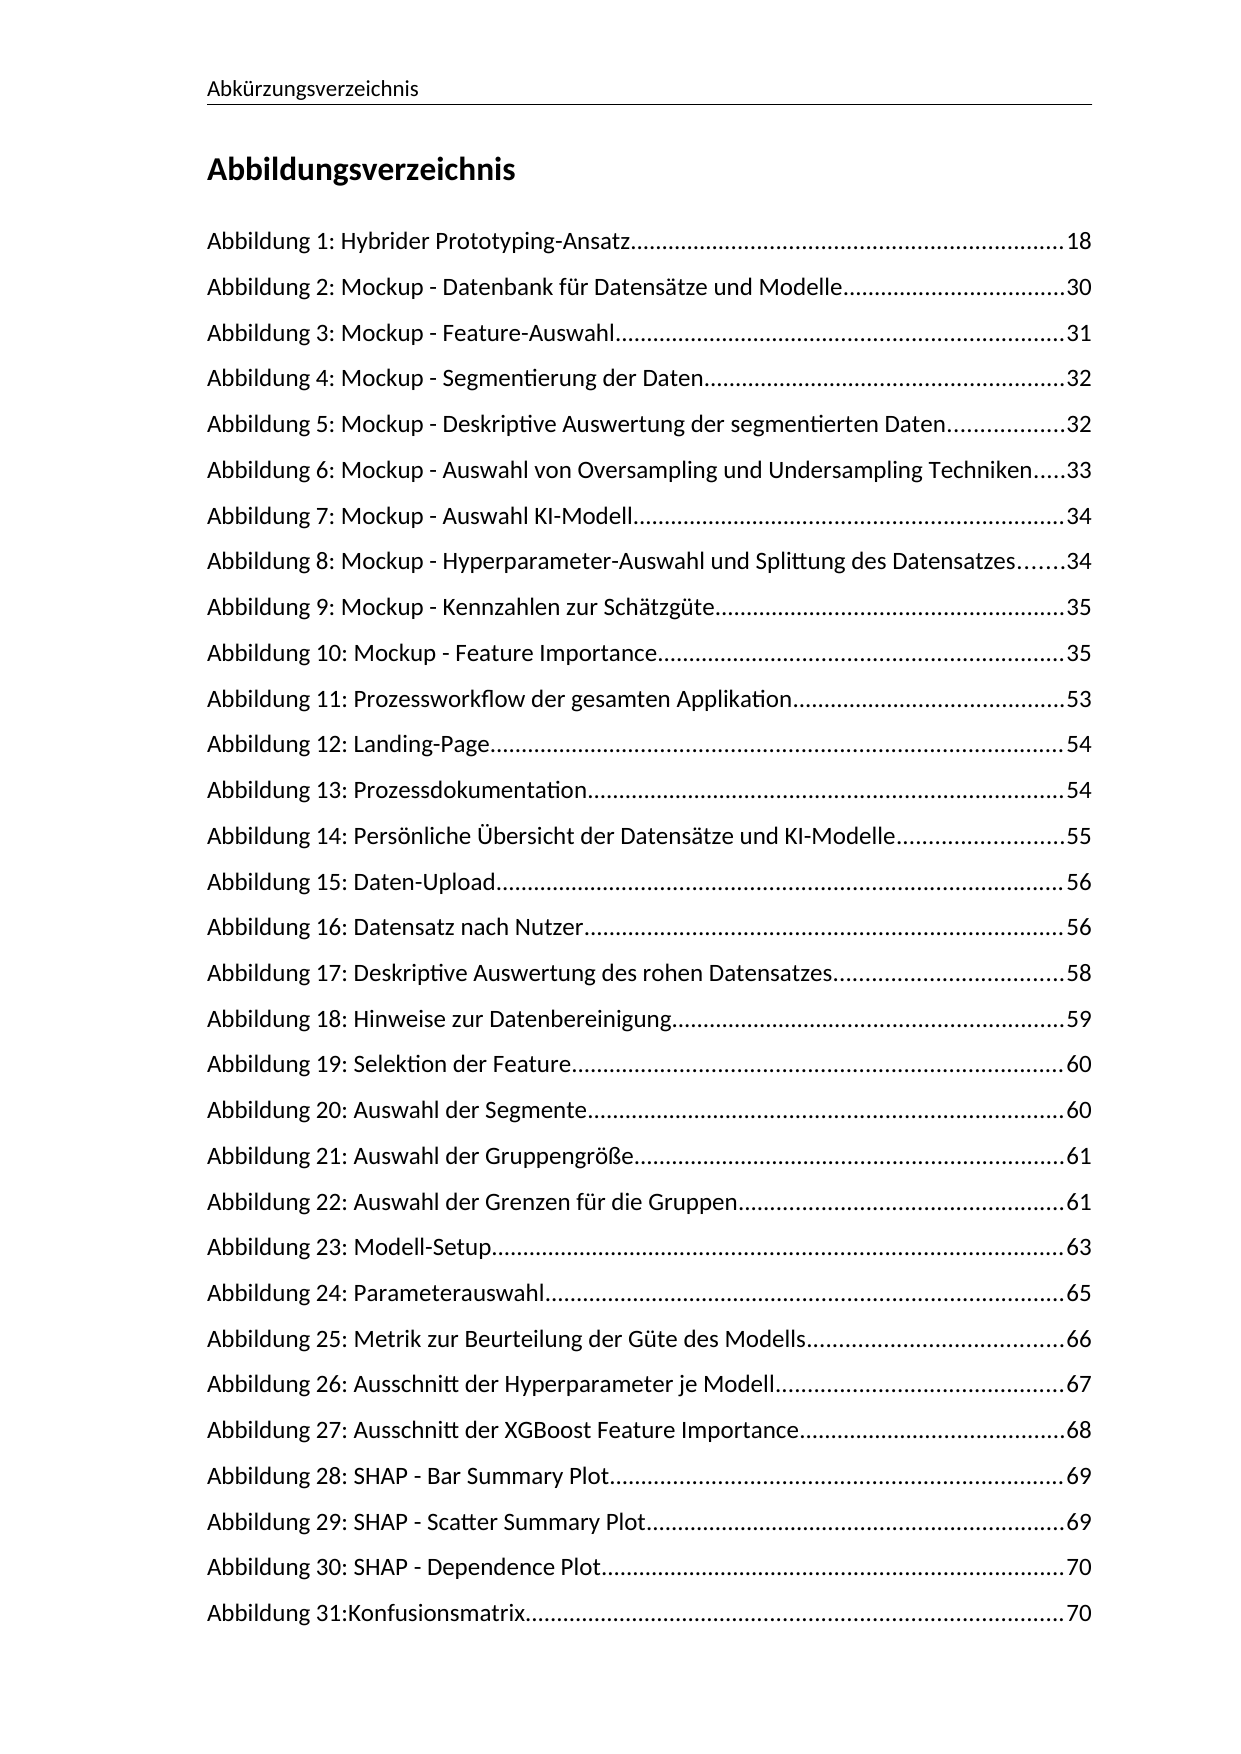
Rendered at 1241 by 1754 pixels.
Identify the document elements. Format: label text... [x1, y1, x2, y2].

text Abbildung 18: Hinweise zur Datenbereinigung 59 [207, 1003, 1092, 1033]
text Abbildung 4: Mockup - Segmentierung der Daten 32 [207, 363, 1092, 393]
text Abbildung 28: SHAP - Bar Summary Plot 69 [207, 1460, 1092, 1491]
text Abbildung 27: Ausschnitt der XGBoost Feature Importance 68 [207, 1414, 1092, 1445]
text Abbildung 1: Hybrider Prototyping-Ansatz 18 [207, 225, 1092, 256]
text Abbildung 3: Mockup - Feature-Auswahl 31 [207, 317, 1092, 347]
text Abbildung 8: Mockup - Hyperparameter-Auswahl und Splittung des Datensatzes 34 [207, 546, 1092, 576]
text Abbildung 20: Auswahl der Segmente 60 [207, 1094, 1092, 1125]
text Abbildung 15: Daten-Upload 56 [207, 866, 1092, 896]
text Abbildung 17: Deskriptive Auswertung des rohen Datensatzes 58 [207, 957, 1092, 988]
text Abbildung 31:Konfusionsmatrix 70 [207, 1597, 1092, 1628]
text Abbildung 23: Modell-Setup 63 [207, 1231, 1092, 1262]
subtitle Abbildungsverzeichnis [207, 148, 1092, 188]
text Abbildung 11: Prozessworkflow der gesamten Applikation 53 [207, 683, 1092, 713]
text Abbildung 24: Parameterauswahl 65 [207, 1277, 1092, 1308]
text Abbildung 9: Mockup - Kennzahlen zur Schätzgüte 35 [207, 591, 1092, 622]
text Abbildung 22: Auswahl der Grenzen für die Gruppen 61 [207, 1186, 1092, 1216]
text Abbildung 12: Landing-Page 54 [207, 728, 1092, 759]
text Abbildung 26: Ausschnitt der Hyperparameter je Modell 67 [207, 1369, 1092, 1399]
text Abbildung 25: Metrik zur Beurteilung der Güte des Modells 66 [207, 1323, 1092, 1353]
text Abbildung 16: Datensatz nach Nutzer 56 [207, 911, 1092, 942]
text Abbildung 7: Mockup - Auswahl KI-Modell 34 [207, 500, 1092, 530]
text Abbildung 30: SHAP - Dependence Plot 70 [207, 1552, 1092, 1582]
text Abbildung 14: Persönliche Übersicht der Datensätze und KI-Modelle 55 [207, 820, 1092, 850]
text Abbildung 21: Auswahl der Gruppengröße 61 [207, 1140, 1092, 1171]
text Abbildung 6: Mockup - Auswahl von Oversampling und Undersampling Techniken 33 [207, 454, 1092, 484]
text Abbildung 29: SHAP - Scatter Summary Plot 69 [207, 1506, 1092, 1536]
text Abbildung 19: Selektion der Feature 60 [207, 1048, 1092, 1079]
text Abbildung 2: Mockup - Datenbank für Datensätze und Modelle 30 [207, 271, 1092, 302]
text Abbildung 10: Mockup - Feature Importance 35 [207, 637, 1092, 667]
text Abbildung 13: Prozessdokumentation 54 [207, 774, 1092, 805]
text Abbildung 5: Mockup - Deskriptive Auswertung der segmentierten Daten 32 [207, 408, 1092, 439]
